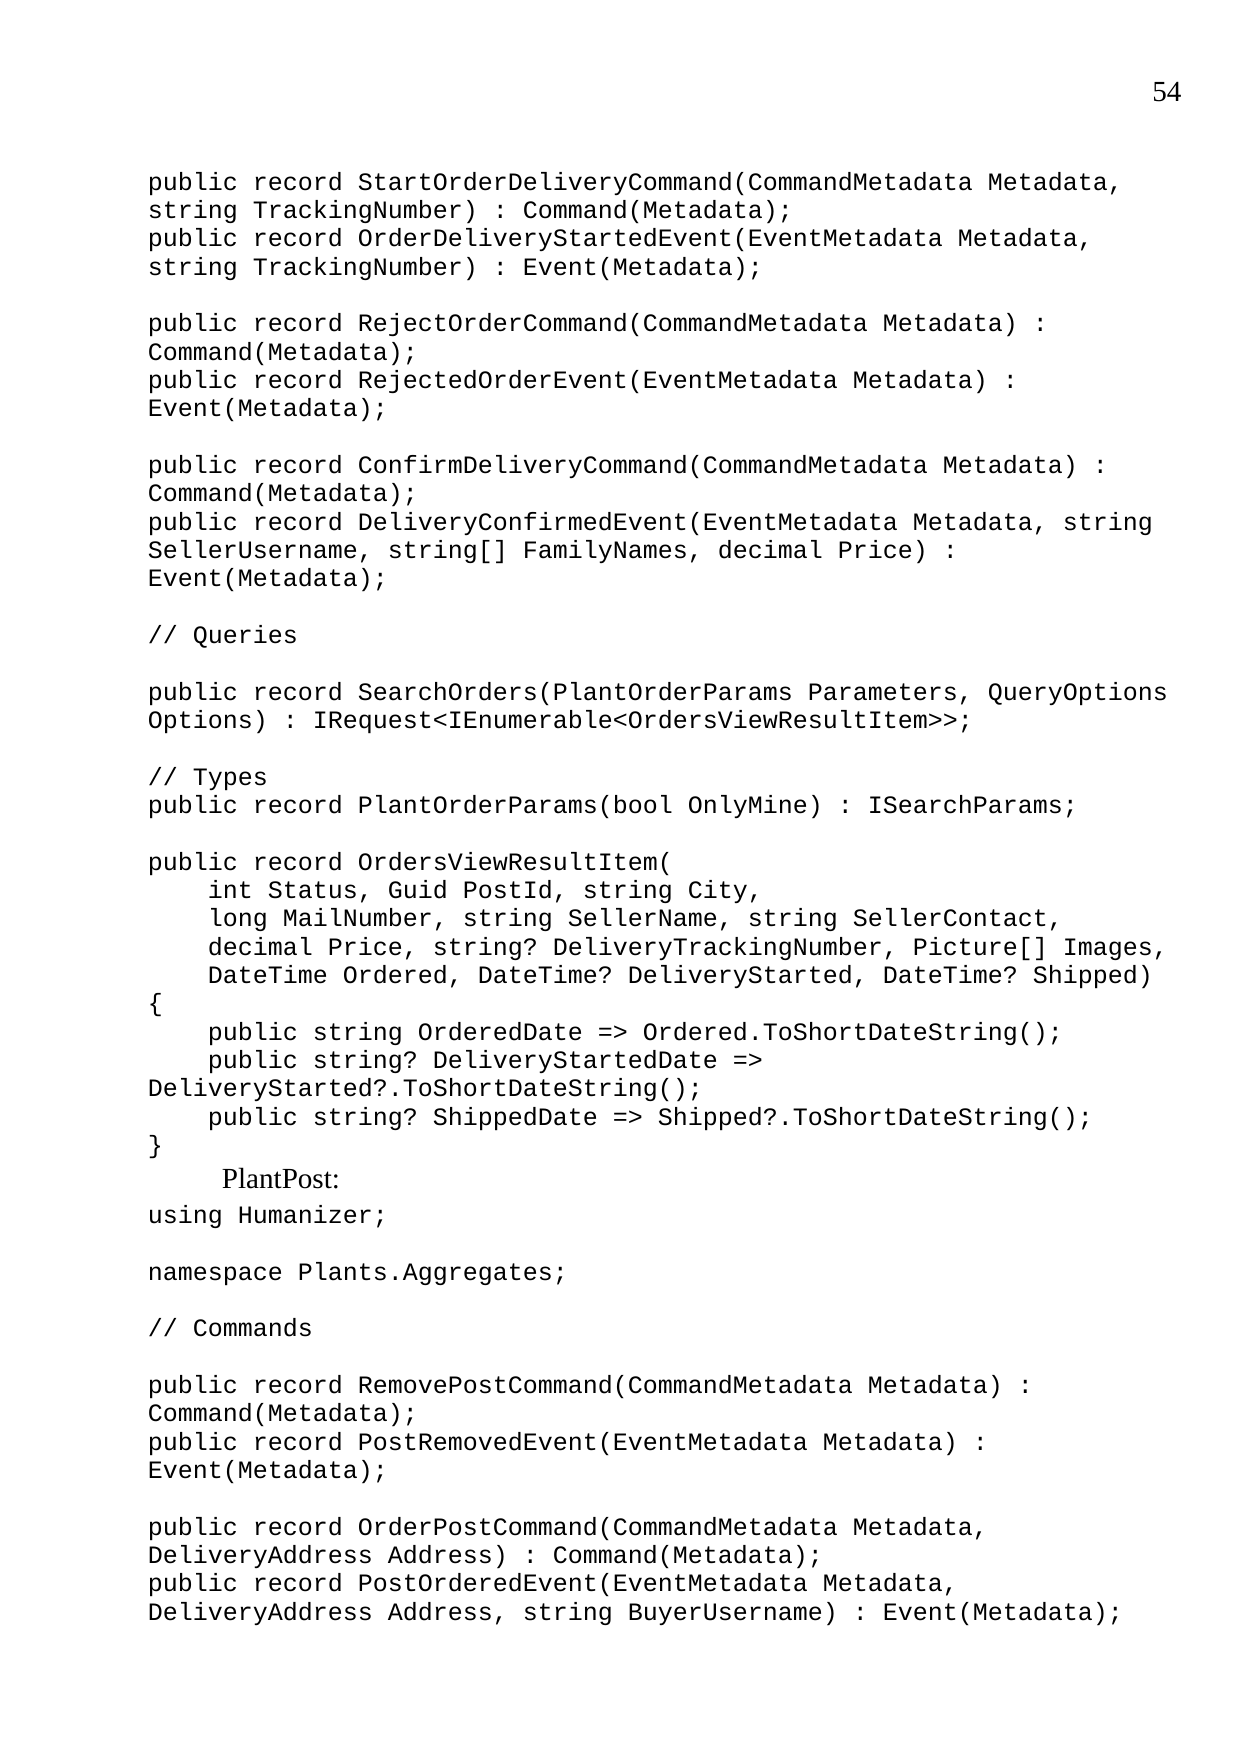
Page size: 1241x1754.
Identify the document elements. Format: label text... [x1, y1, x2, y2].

text DateTime Ordered, DateTime? DeliveryStarted, DateTime? Shipped) [148, 962, 1181, 991]
text using Humanizer; [148, 1203, 1181, 1231]
text public record OrdersViewResultItem( [148, 849, 1181, 877]
text public string OrderedDate => Ordered.ToShortDateString(); [148, 1019, 1181, 1047]
text public record PostOrderedEvent(EventMetadata Metadata, DeliveryAddress Address, string BuyerUsername) : Event(Metadata); [148, 1571, 1181, 1628]
text // Commands [148, 1316, 1181, 1344]
text // Queries [148, 622, 1181, 651]
text public record PostRemovedEvent(EventMetadata Metadata) : Event(Metadata); [148, 1429, 1181, 1486]
text decimal Price, string? DeliveryTrackingNumber, Picture[] Images, [148, 934, 1181, 962]
text } [148, 1132, 1181, 1161]
text public string? DeliveryStartedDate => DeliveryStarted?.ToShortDateString(); [148, 1047, 1181, 1104]
text public record OrderPostCommand(CommandMetadata Metadata, DeliveryAddress Address) : Command(Metadata); [148, 1514, 1181, 1571]
text public string? ShippedDate => Shipped?.ToShortDateString(); [148, 1104, 1181, 1132]
text PlantPost: [148, 1161, 1181, 1194]
text public record RejectedOrderEvent(EventMetadata Metadata) : Event(Metadata); [148, 367, 1181, 424]
text // Types [148, 764, 1181, 792]
text public record OrderDeliveryStartedEvent(EventMetadata Metadata, string TrackingNumber) : Event(Metadata); [148, 226, 1181, 282]
text public record DeliveryConfirmedEvent(EventMetadata Metadata, string SellerUsername, string[] FamilyNames, decimal Price) : Event(Metadata); [148, 509, 1181, 594]
text public record PlantOrderParams(bool OnlyMine) : ISearchParams; [148, 792, 1181, 821]
text public record ConfirmDeliveryCommand(CommandMetadata Metadata) : Command(Metadata); [148, 452, 1181, 509]
text int Status, Guid PostId, string City, [148, 877, 1181, 906]
text public record RemovePostCommand(CommandMetadata Metadata) : Command(Metadata); [148, 1373, 1181, 1429]
text public record RejectOrderCommand(CommandMetadata Metadata) : Command(Metadata); [148, 311, 1181, 367]
text namespace Plants.Aggregates; [148, 1259, 1181, 1288]
text { [148, 991, 1181, 1019]
text public record SearchOrders(PlantOrderParams Parameters, QueryOptions Options) : IRequest<IEnumerable<OrdersViewResultItem>>; [148, 679, 1181, 736]
text long MailNumber, string SellerName, string SellerContact, [148, 906, 1181, 934]
text public record StartOrderDeliveryCommand(CommandMetadata Metadata, string TrackingNumber) : Command(Metadata); [148, 169, 1181, 226]
